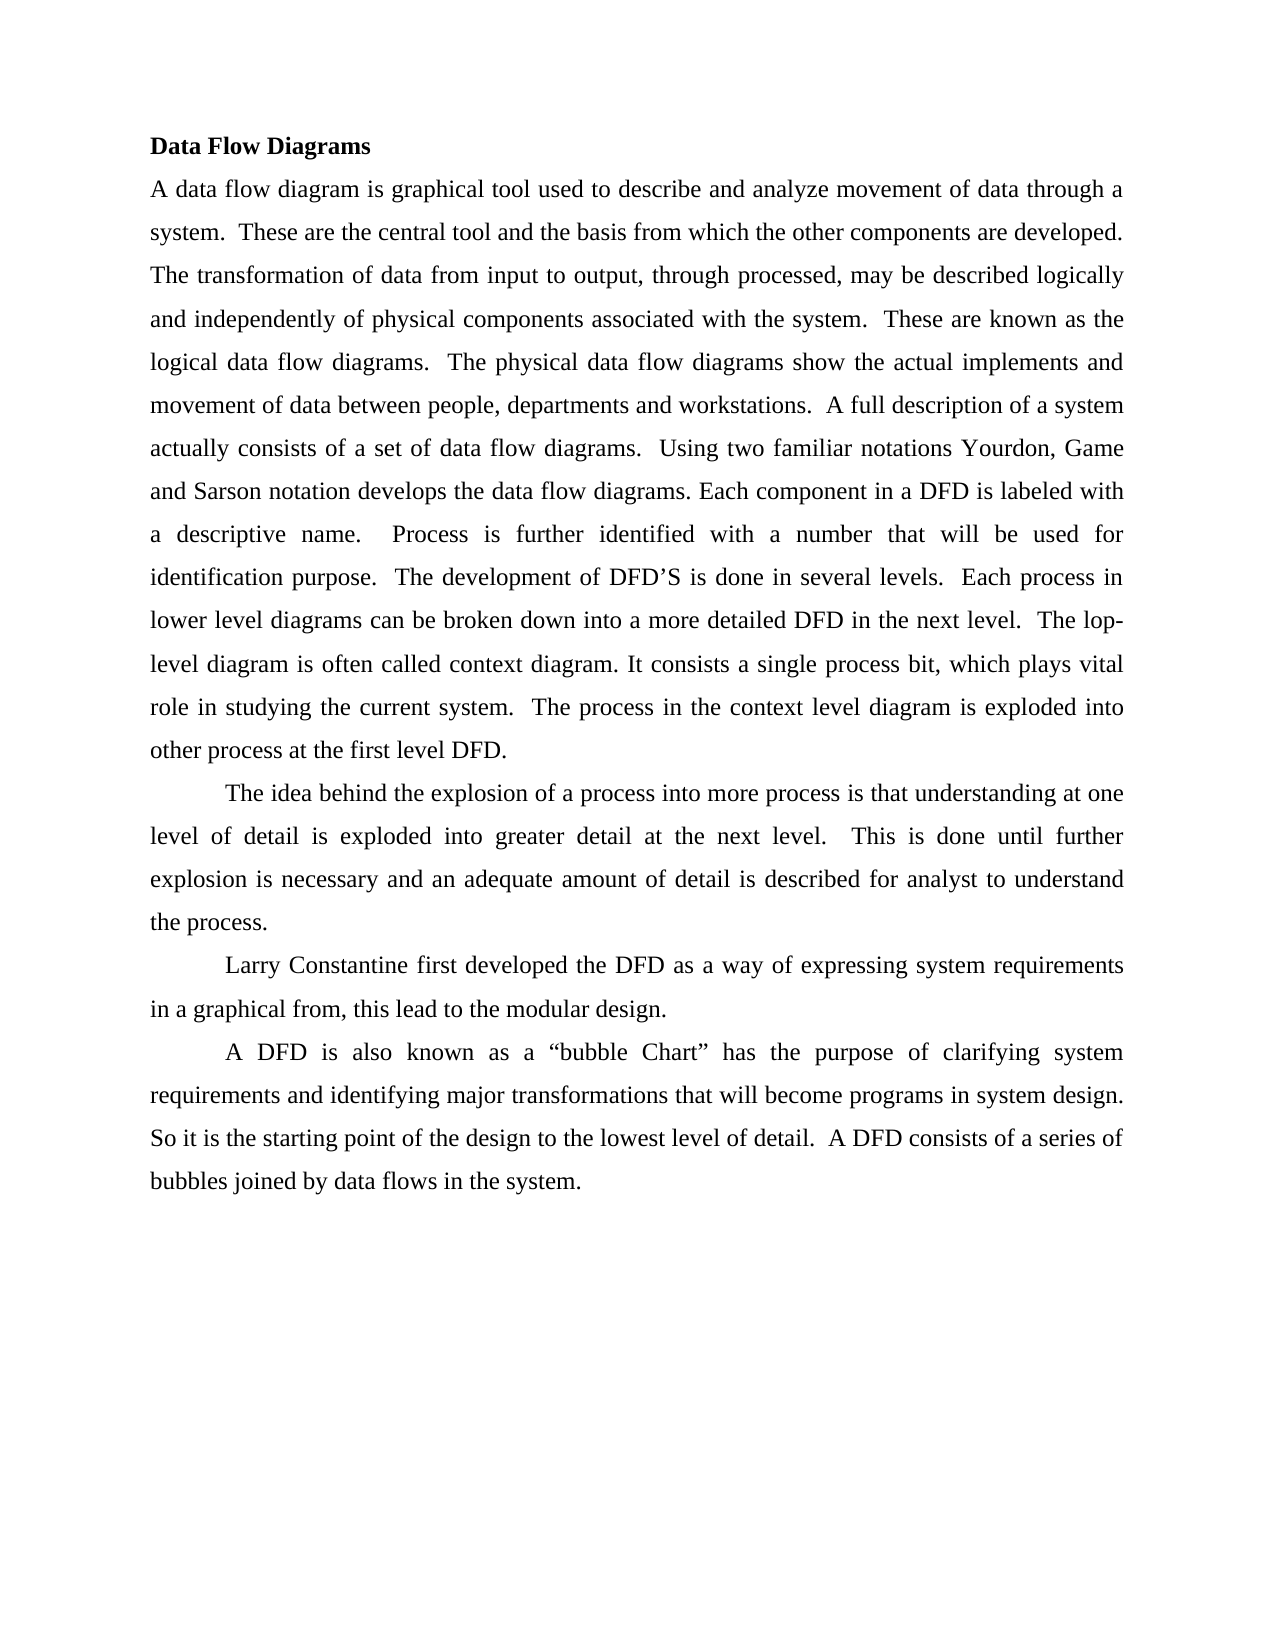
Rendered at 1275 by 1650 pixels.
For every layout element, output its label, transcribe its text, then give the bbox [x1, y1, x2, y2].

text A data flow diagram is graphical tool used to describe and analyze movement of data through a system. These are the central tool and the basis from which the other components are developed. The transformation of data from input to output, through processed, may be described logically and independently of physical components associated with the system. These are known as the logical data flow diagrams. The physical data flow diagrams show the actual implements and movement of data between people, departments and workstations. A full description of a system actually consists of a set of data flow diagrams. Using two familiar notations Yourdon, Game and Sarson notation develops the data flow diagrams. Each component in a DFD is labeled with a descriptive name. Process is further identified with a number that will be used for identification purpose. The development of DFD’S is done in several levels. Each process in lower level diagrams can be broken down into a more detailed DFD in the next level. The lop-level diagram is often called context diagram. It consists a single process bit, which plays vital role in studying the current system. The process in the context level diagram is exploded into other process at the first level DFD. [150, 174, 1125, 764]
text Larry Constantine first developed the DFD as a way of expressing system requirements in a graphical from, this lead to the modular design. [150, 951, 1125, 1022]
text A DFD is also known as a “bubble Chart” has the purpose of clarifying system requirements and identifying major transformations that will become programs in system design. So it is the starting point of the design to the lowest level of detail. A DFD consists of a series of bubbles joined by data flows in the system. [150, 1037, 1125, 1195]
text Data Flow Diagrams [150, 131, 1125, 160]
text The idea behind the explosion of a process into more process is that understanding at one level of detail is exploded into greater detail at the next level. This is done until further explosion is necessary and an adequate amount of detail is described for analyst to understand the process. [150, 778, 1125, 936]
